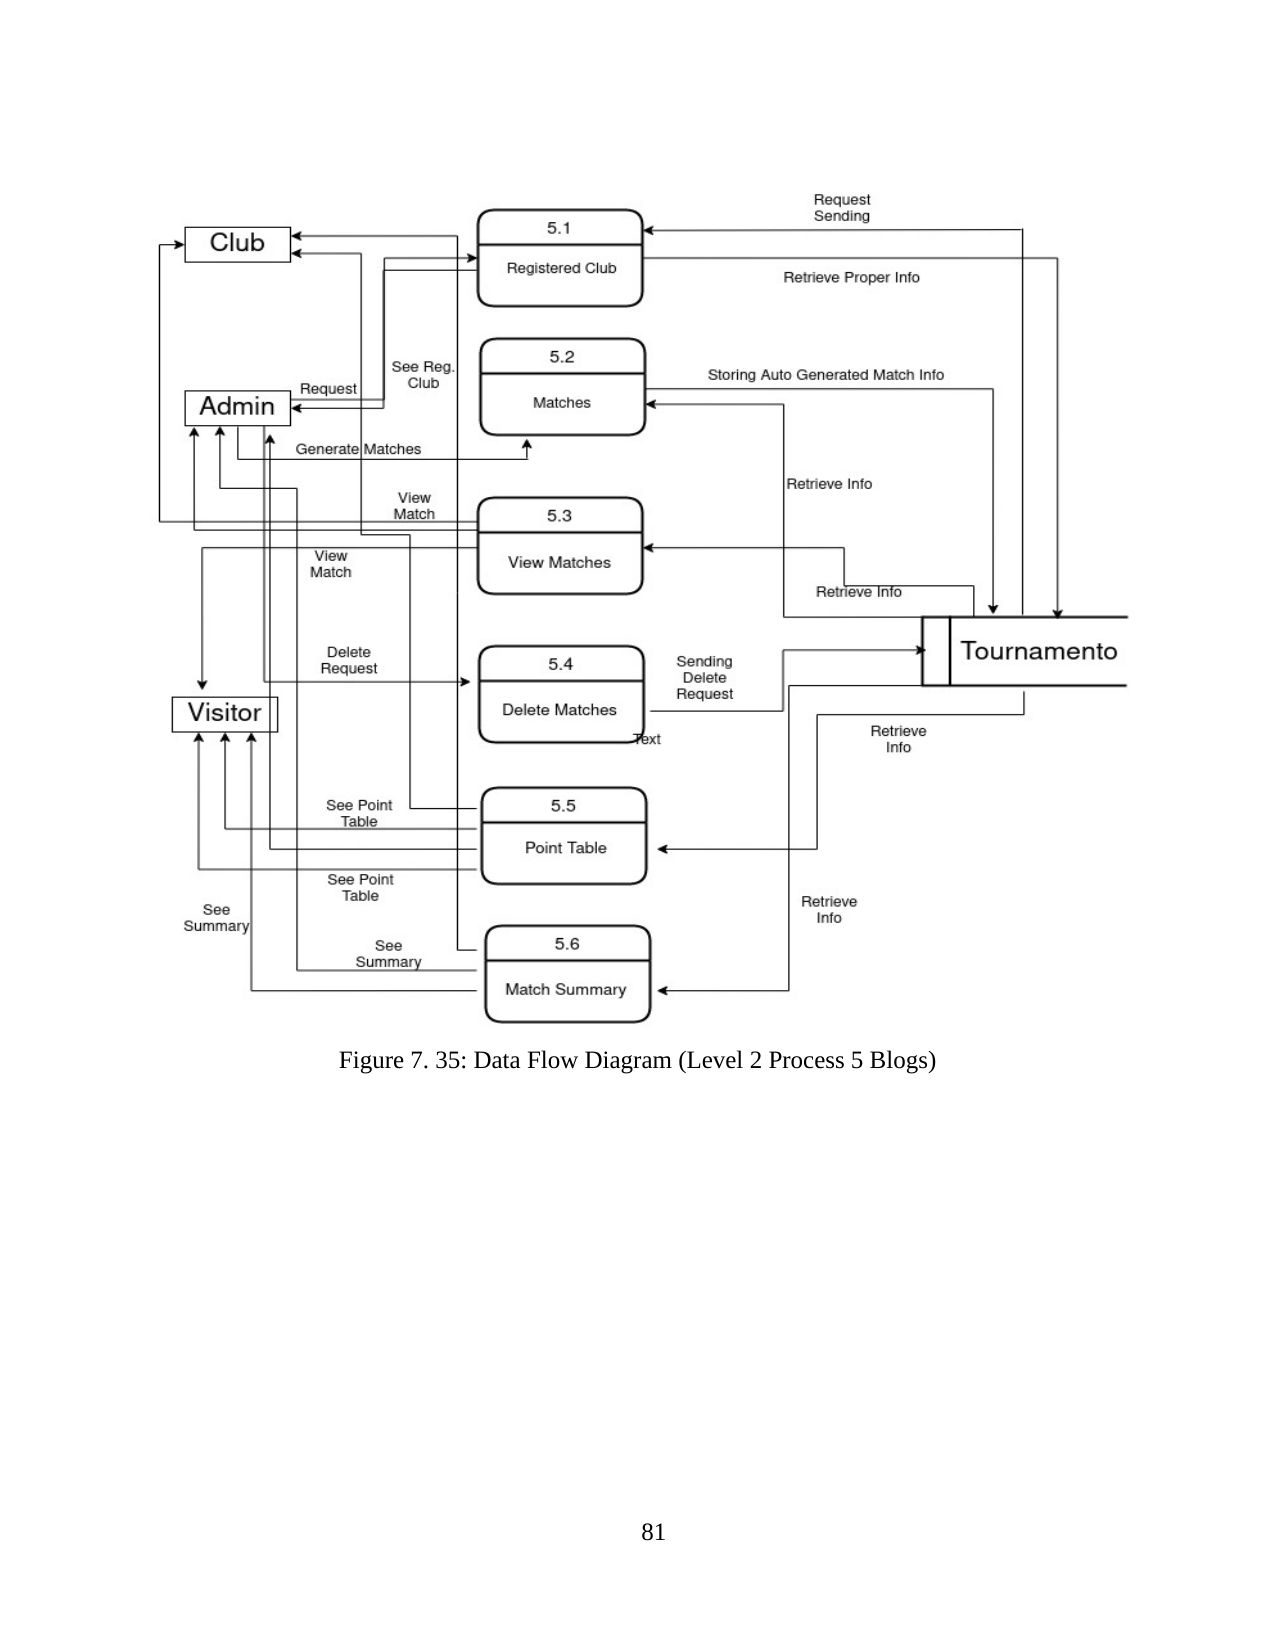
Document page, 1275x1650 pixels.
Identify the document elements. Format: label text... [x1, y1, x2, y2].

text Figure 7. 35: Data Flow Diagram (Level 2 Process 5 Blogs) [150, 1045, 1125, 1074]
picture [150, 193, 1130, 1032]
